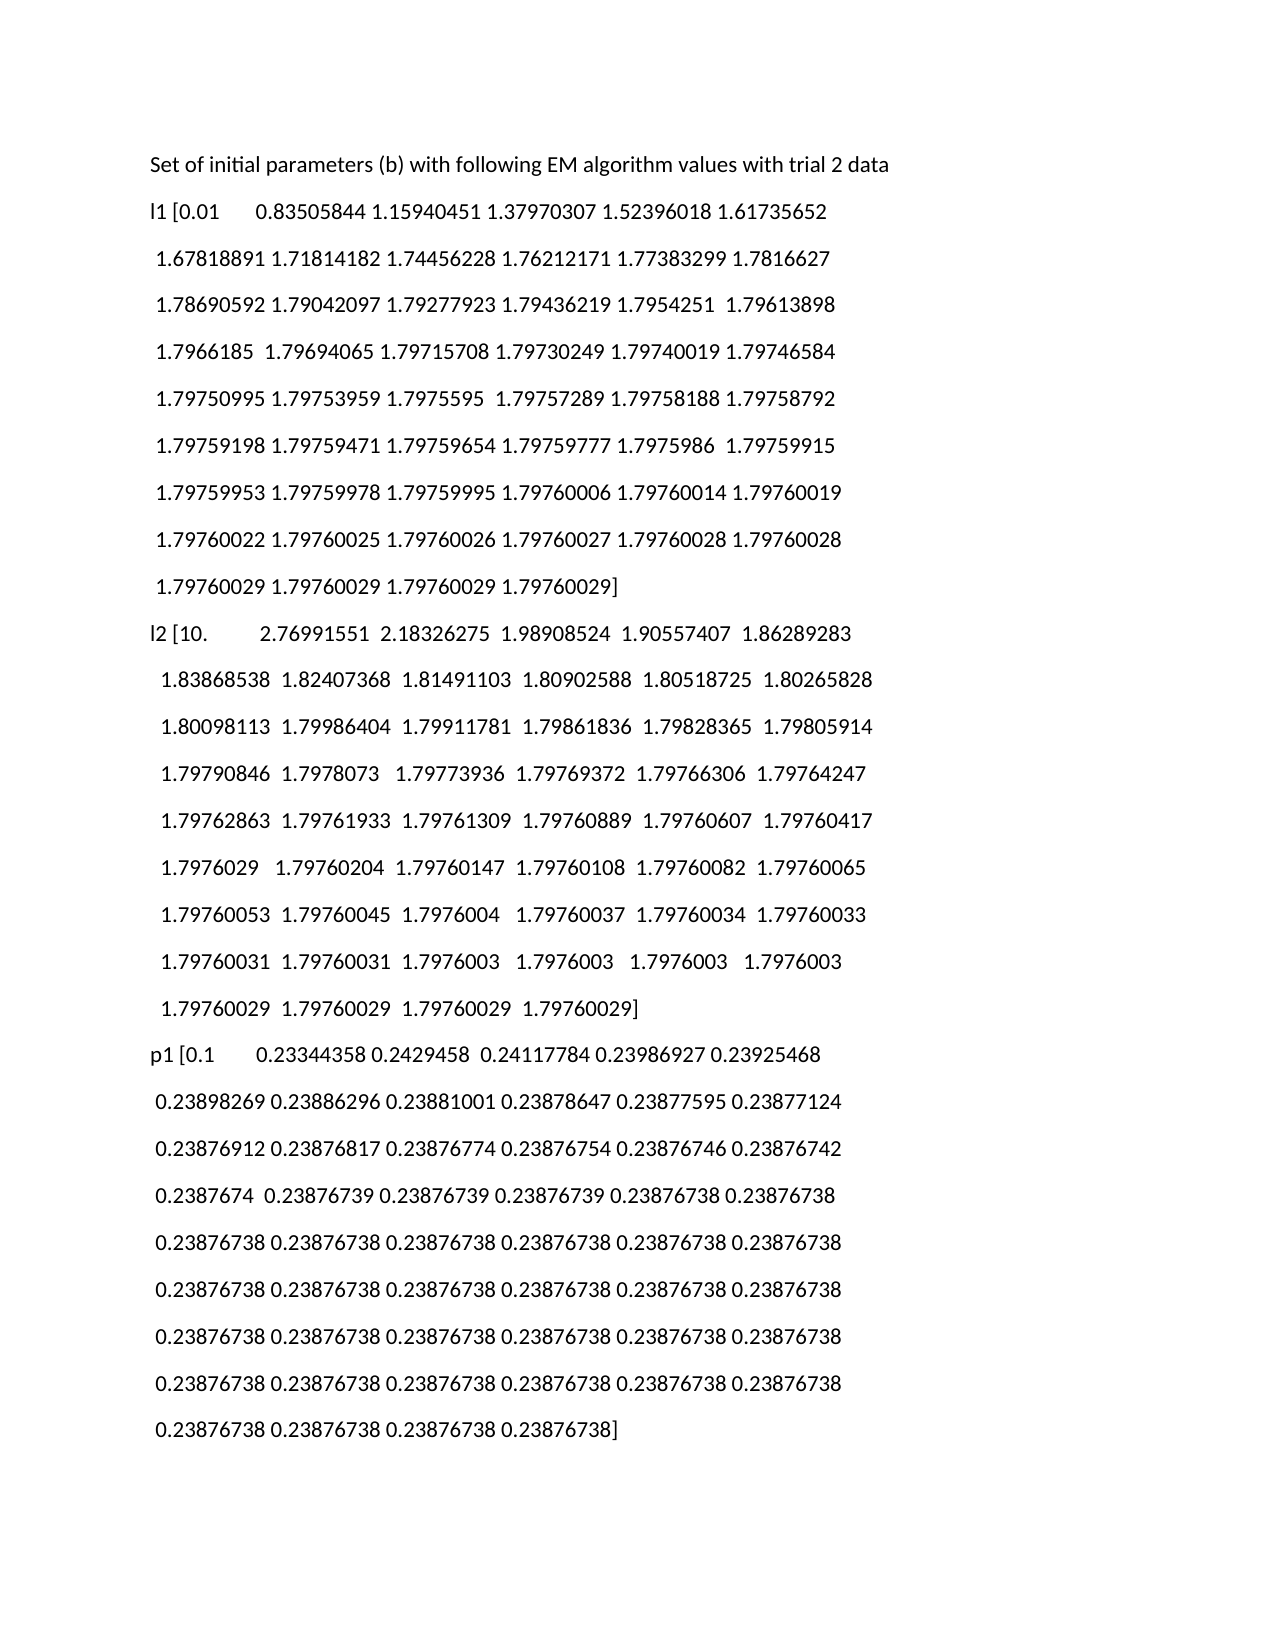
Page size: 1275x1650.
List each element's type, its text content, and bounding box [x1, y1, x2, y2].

text 1.7976029 1.79760204 1.79760147 1.79760108 1.79760082 1.79760065 [150, 853, 1125, 881]
text 1.79760029 1.79760029 1.79760029 1.79760029] [150, 994, 1125, 1022]
text 1.79760029 1.79760029 1.79760029 1.79760029] [150, 572, 1125, 600]
text Set of initial parameters (b) with following EM algorithm values with trial 2 data [150, 150, 1125, 178]
text l1 [0.01 0.83505844 1.15940451 1.37970307 1.52396018 1.61735652 [150, 197, 1125, 225]
text 1.79759953 1.79759978 1.79759995 1.79760006 1.79760014 1.79760019 [150, 478, 1125, 506]
text 0.23898269 0.23886296 0.23881001 0.23878647 0.23877595 0.23877124 [150, 1087, 1125, 1116]
text 1.79750995 1.79753959 1.7975595 1.79757289 1.79758188 1.79758792 [150, 384, 1125, 412]
text 0.23876738 0.23876738 0.23876738 0.23876738 0.23876738 0.23876738 [150, 1275, 1125, 1303]
text 0.23876912 0.23876817 0.23876774 0.23876754 0.23876746 0.23876742 [150, 1134, 1125, 1162]
text 1.79760022 1.79760025 1.79760026 1.79760027 1.79760028 1.79760028 [150, 525, 1125, 553]
text l2 [10. 2.76991551 2.18326275 1.98908524 1.90557407 1.86289283 [150, 619, 1125, 647]
text p1 [0.1 0.23344358 0.2429458 0.24117784 0.23986927 0.23925468 [150, 1041, 1125, 1069]
text 1.67818891 1.71814182 1.74456228 1.76212171 1.77383299 1.7816627 [150, 244, 1125, 272]
text 0.2387674 0.23876739 0.23876739 0.23876739 0.23876738 0.23876738 [150, 1181, 1125, 1209]
text 1.78690592 1.79042097 1.79277923 1.79436219 1.7954251 1.79613898 [150, 291, 1125, 319]
text 1.83868538 1.82407368 1.81491103 1.80902588 1.80518725 1.80265828 [150, 666, 1125, 694]
text 1.80098113 1.79986404 1.79911781 1.79861836 1.79828365 1.79805914 [150, 712, 1125, 741]
text 0.23876738 0.23876738 0.23876738 0.23876738] [150, 1416, 1125, 1444]
text 1.79760031 1.79760031 1.7976003 1.7976003 1.7976003 1.7976003 [150, 947, 1125, 975]
text 0.23876738 0.23876738 0.23876738 0.23876738 0.23876738 0.23876738 [150, 1228, 1125, 1256]
text 1.79760053 1.79760045 1.7976004 1.79760037 1.79760034 1.79760033 [150, 900, 1125, 928]
text 1.79790846 1.7978073 1.79773936 1.79769372 1.79766306 1.79764247 [150, 759, 1125, 787]
text 1.7966185 1.79694065 1.79715708 1.79730249 1.79740019 1.79746584 [150, 337, 1125, 366]
text 1.79759198 1.79759471 1.79759654 1.79759777 1.7975986 1.79759915 [150, 431, 1125, 459]
text 1.79762863 1.79761933 1.79761309 1.79760889 1.79760607 1.79760417 [150, 806, 1125, 834]
text 0.23876738 0.23876738 0.23876738 0.23876738 0.23876738 0.23876738 [150, 1322, 1125, 1350]
text 0.23876738 0.23876738 0.23876738 0.23876738 0.23876738 0.23876738 [150, 1369, 1125, 1397]
